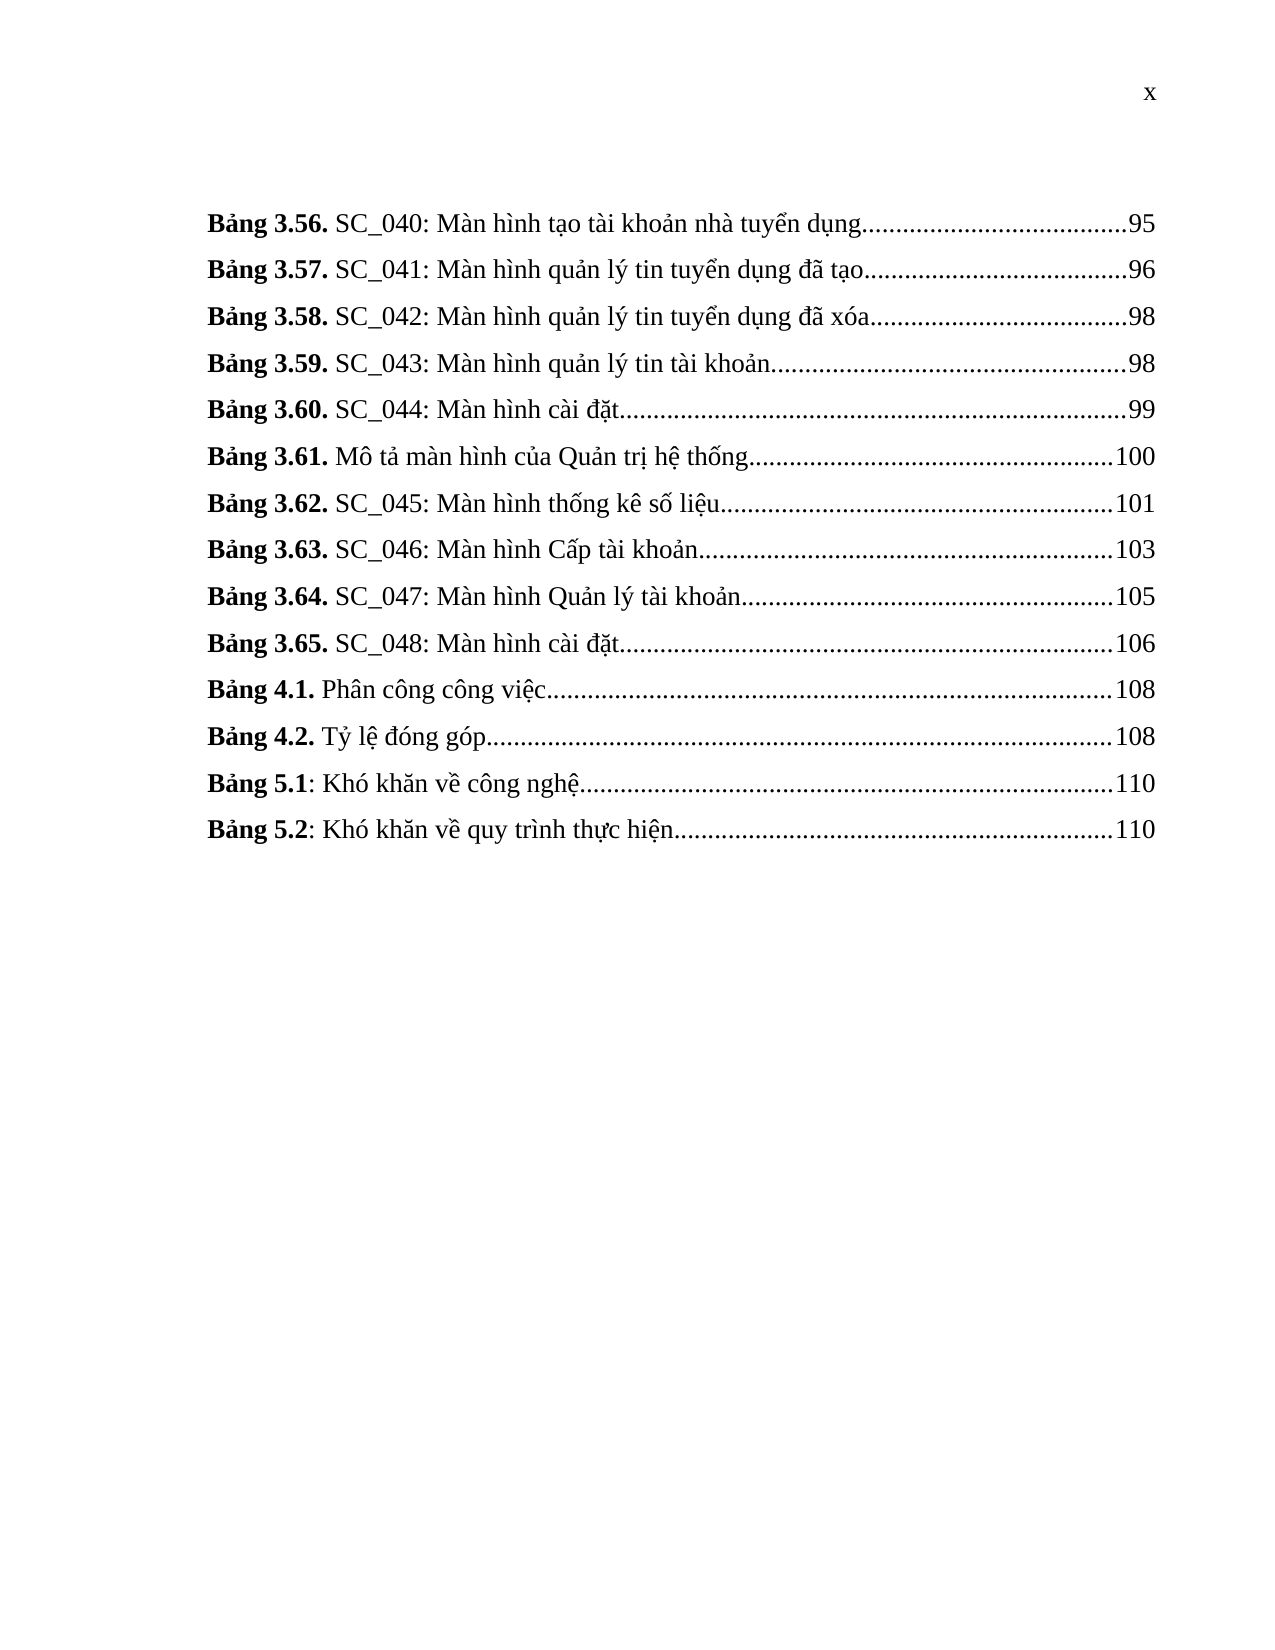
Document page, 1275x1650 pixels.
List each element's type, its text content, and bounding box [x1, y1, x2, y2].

text Bảng 5.1: Khó khăn về công nghệ 110 [207, 767, 1156, 798]
text Bảng 3.61. Mô tả màn hình của Quản trị hệ thống 100 [207, 440, 1156, 471]
text Bảng 3.59. SC_043: Màn hình quản lý tin tài khoản 98 [207, 347, 1156, 378]
text Bảng 3.64. SC_047: Màn hình Quản lý tài khoản 105 [207, 580, 1156, 611]
text Bảng 3.63. SC_046: Màn hình Cấp tài khoản 103 [207, 534, 1156, 565]
text Bảng 3.62. SC_045: Màn hình thống kê số liệu 101 [207, 487, 1156, 518]
text Bảng 3.56. SC_040: Màn hình tạo tài khoản nhà tuyển dụng 95 [207, 207, 1156, 238]
text Bảng 3.58. SC_042: Màn hình quản lý tin tuyển dụng đã xóa 98 [207, 300, 1156, 331]
text Bảng 5.2: Khó khăn về quy trình thực hiện 110 [207, 814, 1156, 845]
text Bảng 3.65. SC_048: Màn hình cài đặt 106 [207, 627, 1156, 658]
text Bảng 3.57. SC_041: Màn hình quản lý tin tuyển dụng đã tạo 96 [207, 254, 1156, 285]
text Bảng 3.60. SC_044: Màn hình cài đặt 99 [207, 394, 1156, 425]
text Bảng 4.1. Phân công công việc 108 [207, 674, 1156, 705]
text Bảng 4.2. Tỷ lệ đóng góp 108 [207, 720, 1156, 751]
